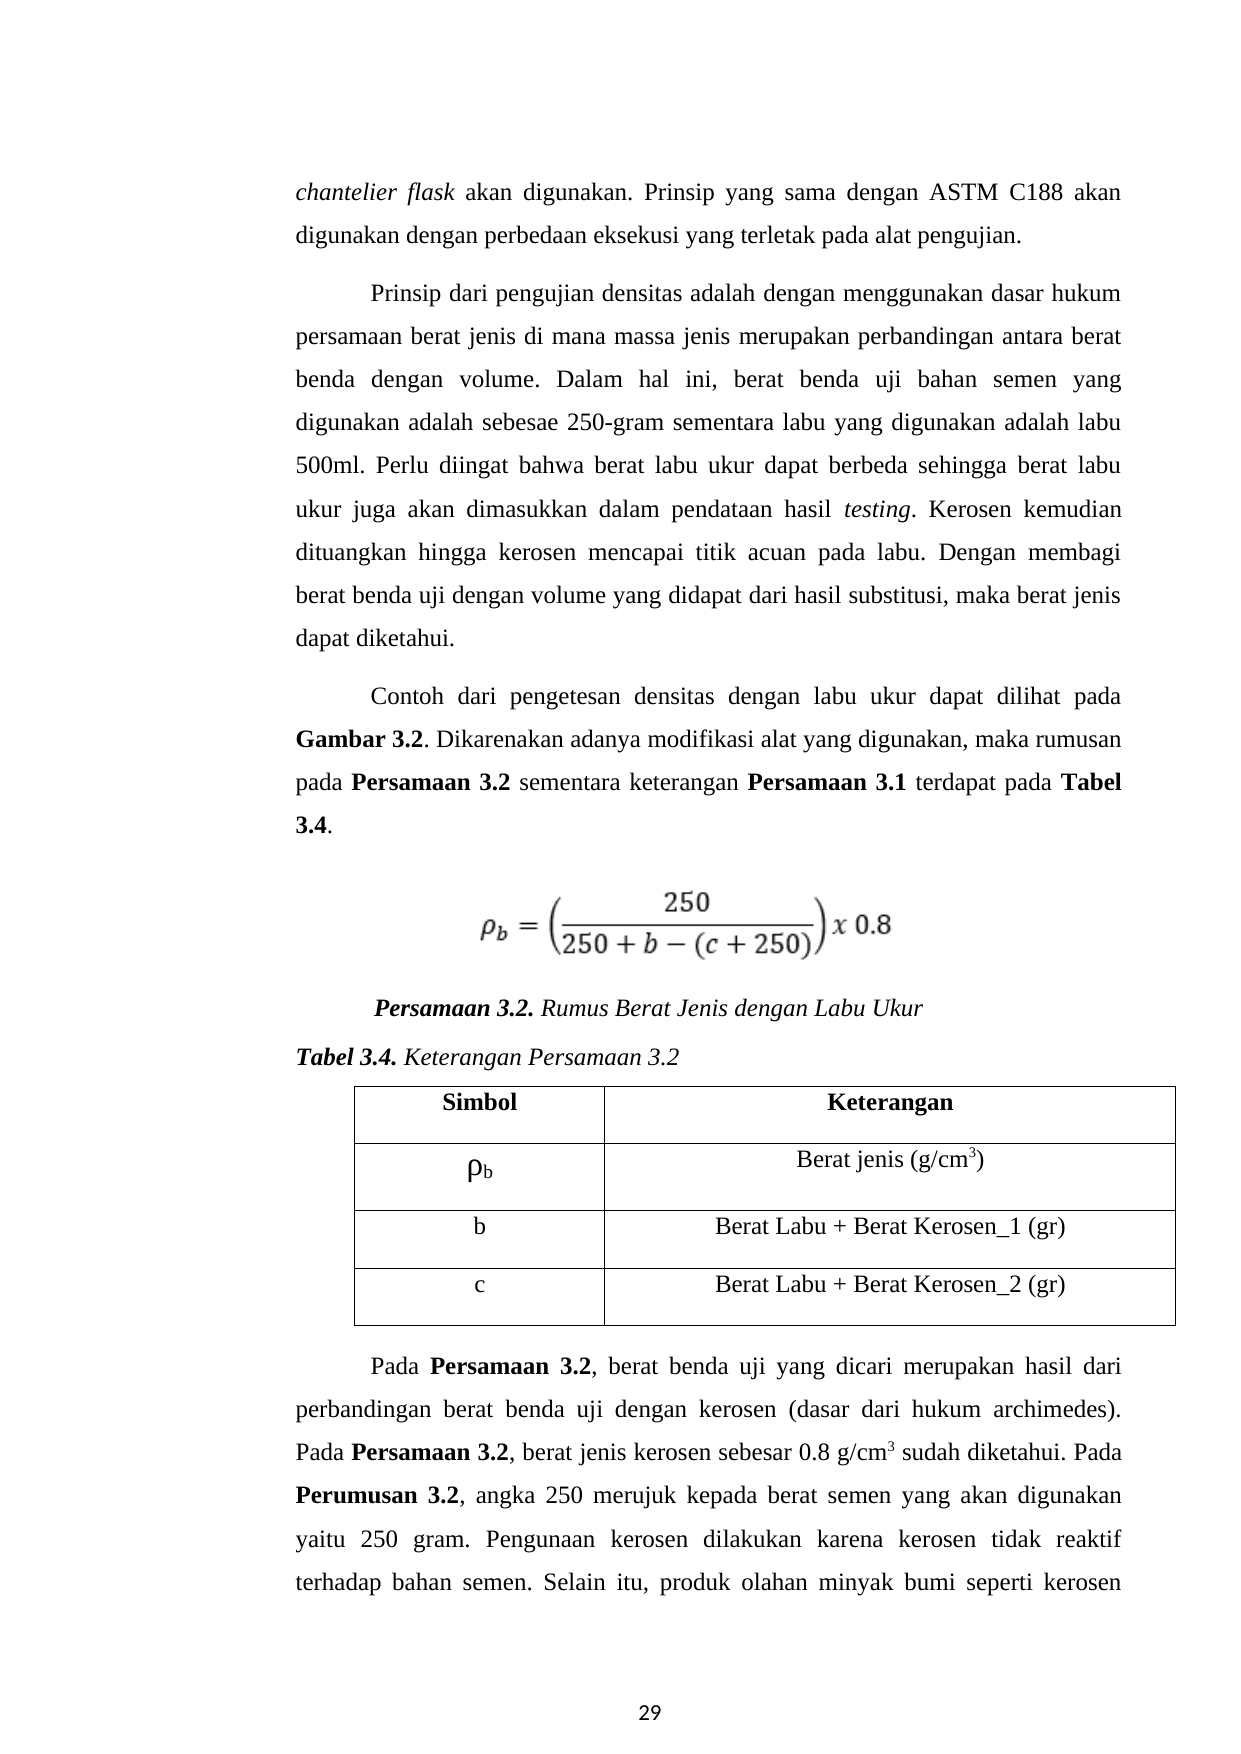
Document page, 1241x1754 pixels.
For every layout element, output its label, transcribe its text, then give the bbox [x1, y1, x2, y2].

table_cell c [355, 1269, 604, 1325]
table_header Simbol [355, 1087, 604, 1143]
table_cell ρb [355, 1144, 604, 1210]
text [295, 1351, 1122, 1596]
text Tabel 3.4. Keterangan Persamaan 3.2 [295, 1042, 1122, 1071]
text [295, 177, 1122, 249]
text Contoh dari pengetesan densitas dengan labu ukur dapat dilihat pada Gambar 3.2. Dikarenakan adanya modifikasi alat yang digunakan, maka rumusan pada Persamaan 3.2 sementara keterangan Persamaan 3.1 terdapat pada Tabel 3.4. [295, 681, 1122, 839]
table_cell Berat Labu + Berat Kerosen_1 (gr) [605, 1211, 1175, 1268]
table_header Keterangan [605, 1087, 1175, 1143]
table_cell Berat jenis (g/cm3) [605, 1144, 1175, 1210]
table_cell b [355, 1211, 604, 1268]
table_cell Berat Labu + Berat Kerosen_2 (gr) [605, 1269, 1175, 1325]
text Persamaan 3.2. Rumus Berat Jenis dengan Labu Ukur [177, 993, 1122, 1022]
text Prinsip dari pengujian densitas adalah dengan menggunakan dasar hukum persamaan berat jenis di mana massa jenis merupakan perbandingan antara berat benda dengan volume. Dalam hal ini, berat benda uji bahan semen yang digunakan adalah sebesae 250-gram sementara labu yang digunakan adalah labu 500ml. Perlu diingat bahwa berat labu ukur dapat berbeda sehingga berat labu ukur juga akan dimasukkan dalam pendataan hasil testing. Kerosen kemudian dituangkan hingga kerosen mencapai titik acuan pada labu. Dengan membagi berat benda uji dengan volume yang didapat dari hasil substitusi, maka berat jenis dapat diketahui. [295, 278, 1122, 652]
picture [462, 867, 911, 979]
